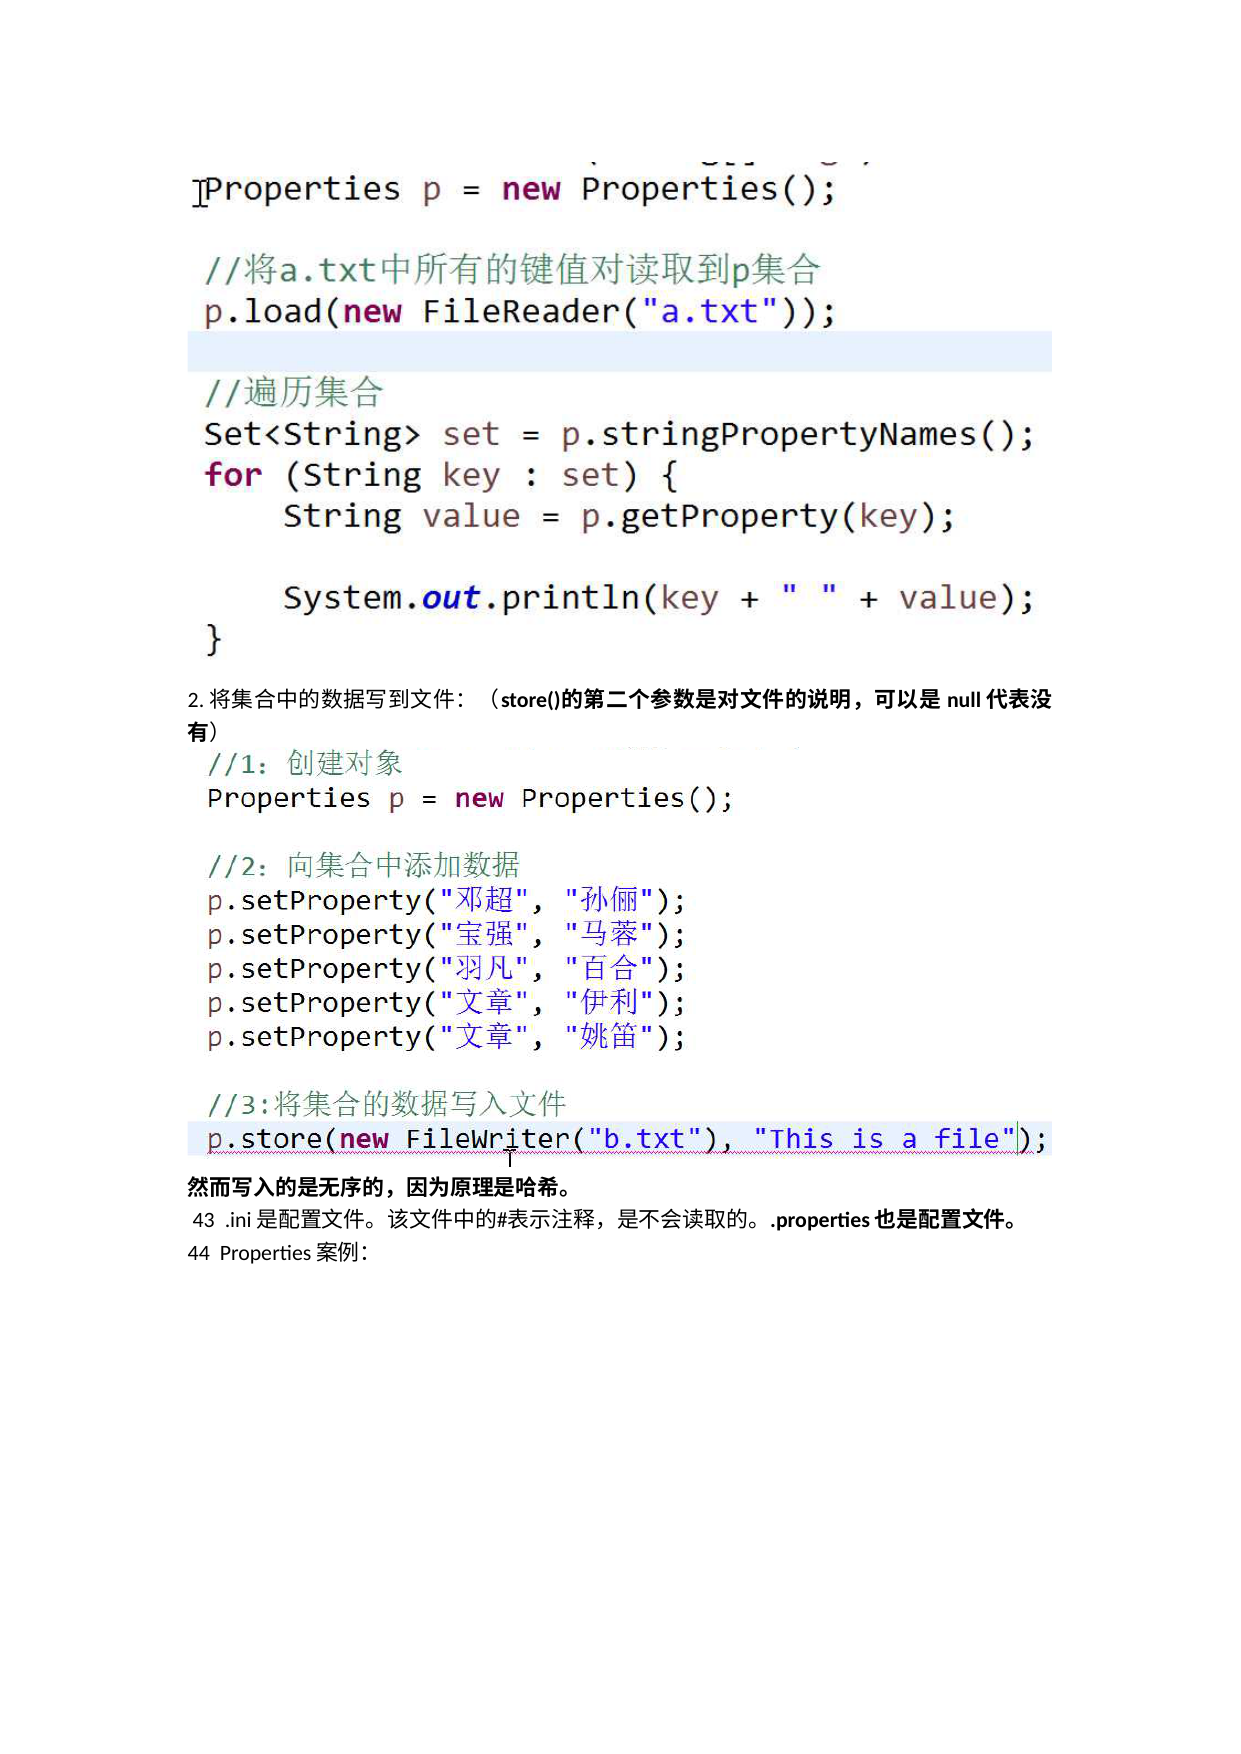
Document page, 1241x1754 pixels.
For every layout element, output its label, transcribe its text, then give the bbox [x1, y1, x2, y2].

list 44 Properties案例： [187, 1234, 1053, 1267]
picture [187, 162, 1052, 665]
list 将集合中的数据写到文件：（store()的第二个参数是对文件的说明，可以是null代表没有） [187, 682, 1053, 747]
list 然而写入的是无序的，因为原理是哈希。 [187, 1169, 1053, 1202]
picture [187, 747, 1052, 1167]
list 43 .ini是配置文件。该文件中的#表示注释，是不会读取的。.properties也是配置文件。 [187, 1202, 1053, 1234]
